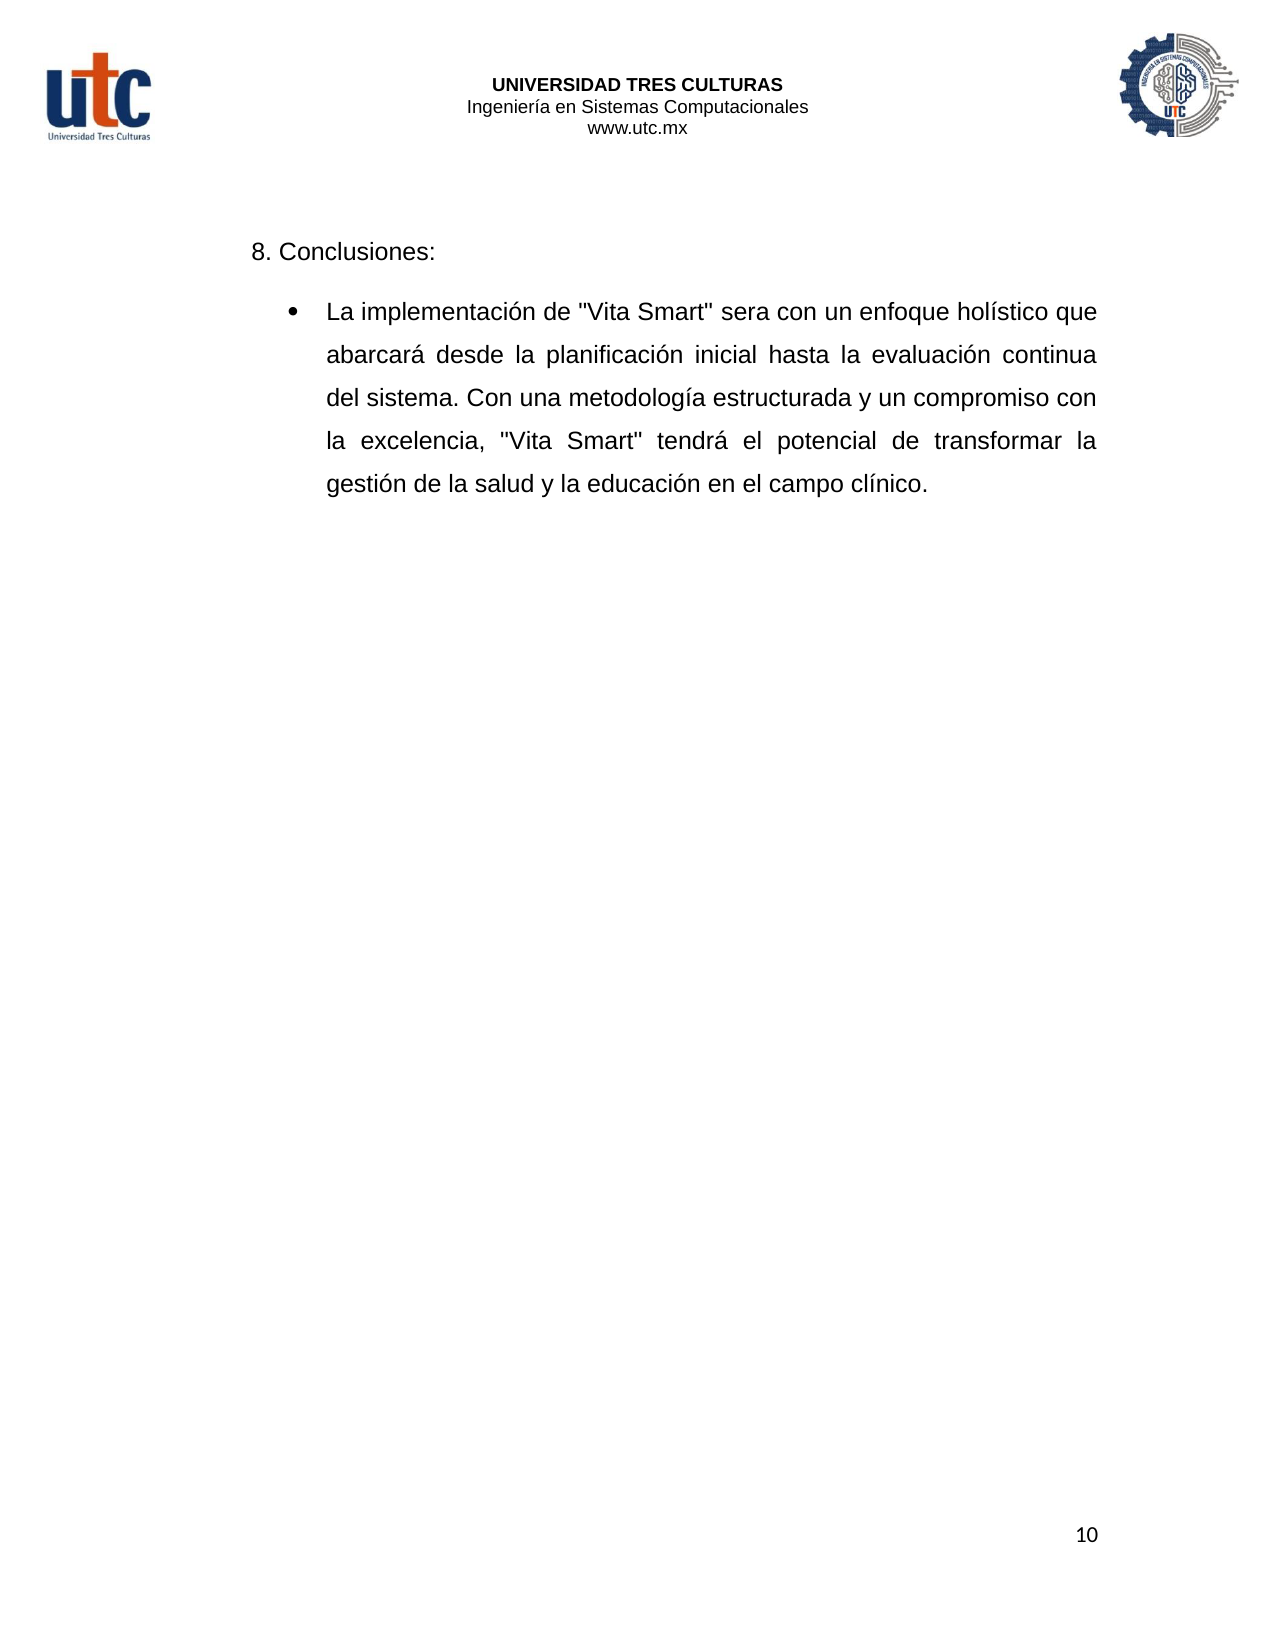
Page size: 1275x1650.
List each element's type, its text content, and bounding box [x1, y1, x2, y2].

text 8. Conclusiones: [251, 237, 1098, 266]
list La implementación de "Vita Smart" sera con un enfoque holístico que abarcará desde la planificación inicial hasta la evaluación continua del sistema. Con una metodología estructurada y un compromiso con la excelencia, "Vita Smart" tendrá el potencial de transformar la gestión de la salud y la educación en el campo clínico. [288, 297, 1098, 498]
